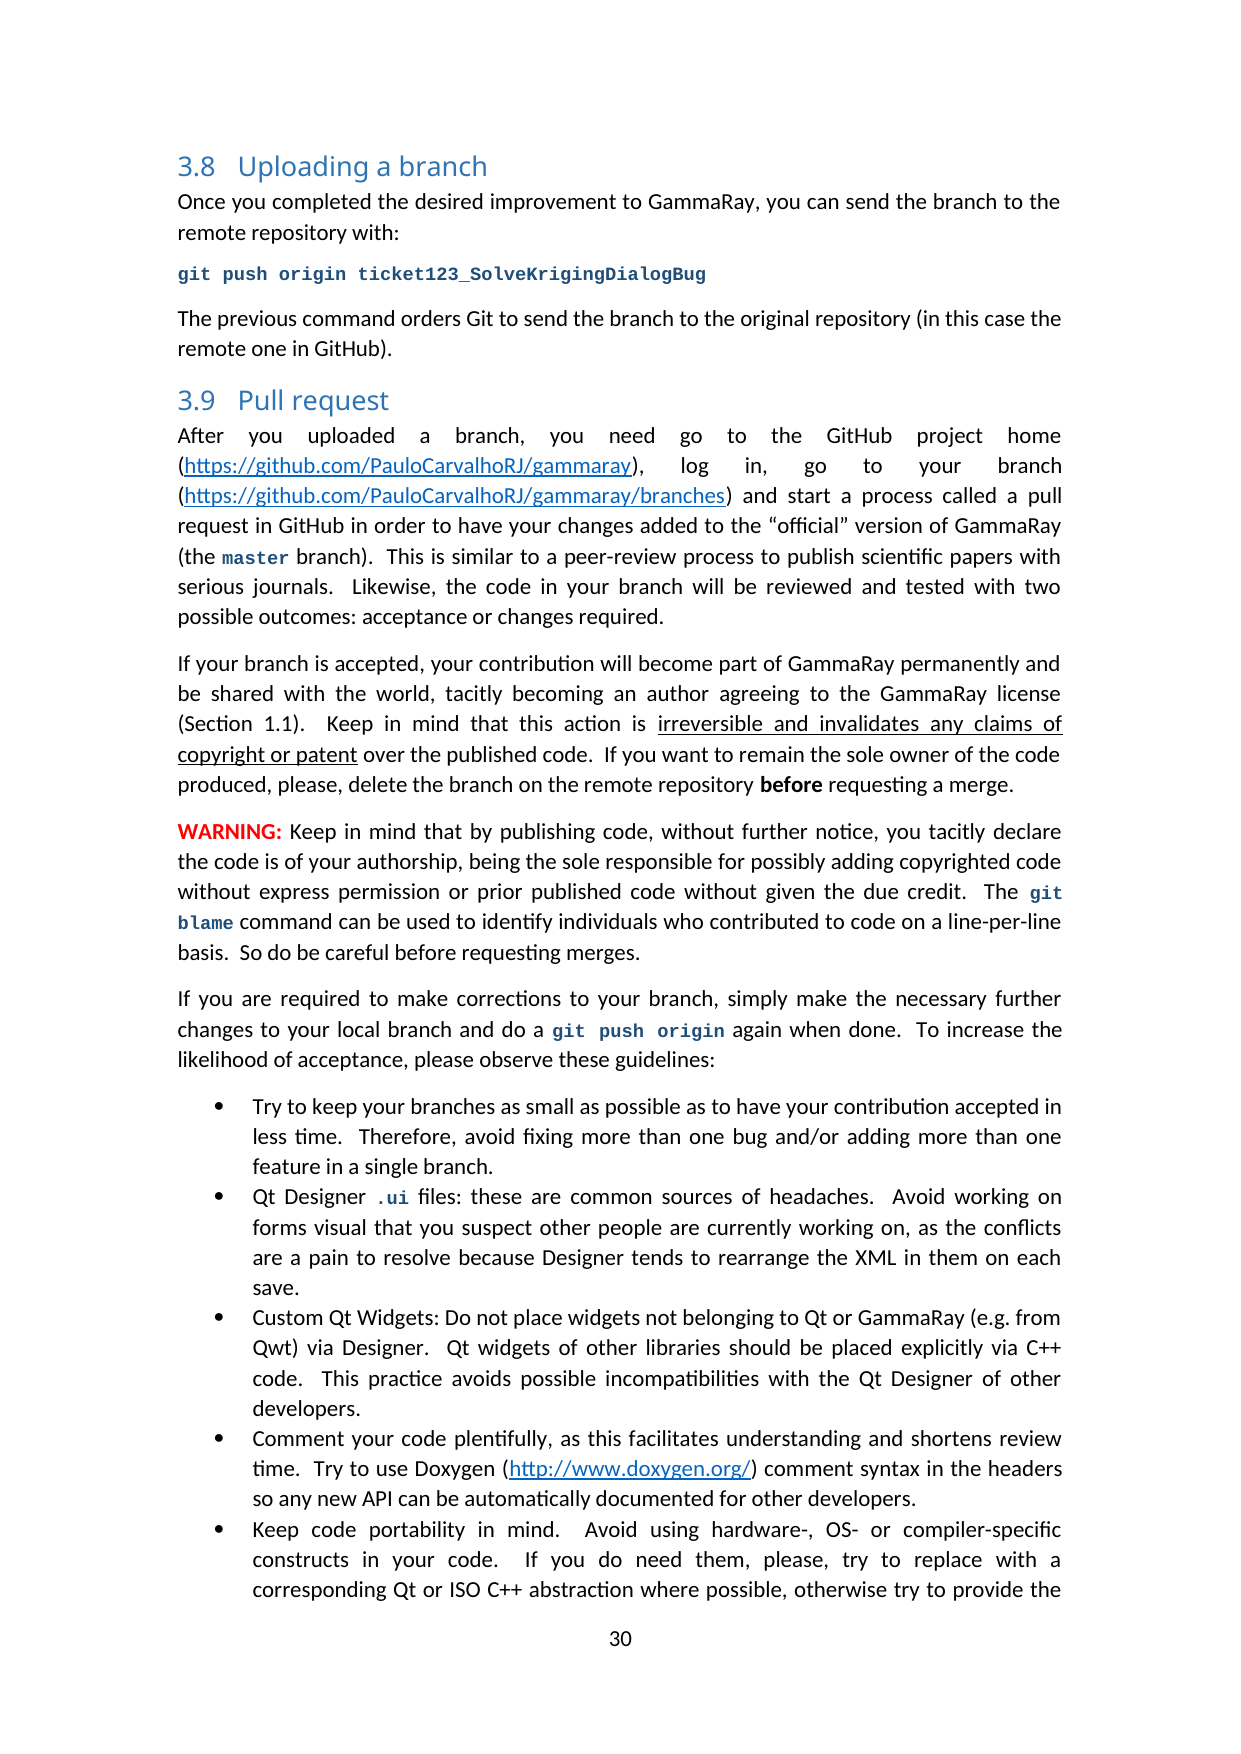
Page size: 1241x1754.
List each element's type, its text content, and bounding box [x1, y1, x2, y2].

subtitle Pull request [177, 381, 1063, 418]
text After you uploaded a branch, you need go to the GitHub project home (https://github.com/PauloCarvalhoRJ/gammaray), log in, go to your branch (https://github.com/PauloCarvalhoRJ/gammaray/branches) and start a process called a pull request in GitHub in order to have your changes added to the “official” version of GammaRay (the master branch). This is similar to a peer-review process to publish scientific papers with serious journals. Likewise, the code in your branch will be reviewed and tested with two possible outcomes: acceptance or changes required. [177, 421, 1063, 630]
list Try to keep your branches as small as possible as to have your contribution accepted in less time. Therefore, avoid fixing more than one bug and/or adding more than one feature in a single branch. [215, 1092, 1063, 1180]
text git push origin ticket123_SolveKrigingDialogBug [177, 264, 1063, 286]
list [215, 1515, 1063, 1603]
text The previous command orders Git to send the branch to the original repository (in this case the remote one in GitHub). [177, 304, 1063, 362]
text WARNING: Keep in mind that by publishing code, without further notice, you tacitly declare the code is of your authorship, being the sole responsible for possibly adding copyrighted code without express permission or prior published code without given the due credit. The git blame command can be used to identify individuals who contributed to code on a line-per-line basis. So do be careful before requesting merges. [177, 817, 1063, 966]
list Qt Designer .ui files: these are common sources of headaches. Avoid working on forms visual that you suspect other people are currently working on, as the conflicts are a pain to resolve because Designer tends to rearrange the XML in them on each save. [215, 1182, 1063, 1301]
text If you are required to make corrections to your branch, simply make the necessary further changes to your local branch and do a git push origin again when done. To increase the likelihood of acceptance, please observe these guidelines: [177, 984, 1063, 1073]
list Custom Qt Widgets: Do not place widgets not belonging to Qt or GammaRay (e.g. from Qwt) via Designer. Qt widgets of other libraries should be placed explicitly via C++ code. This practice avoids possible incompatibilities with the Qt Designer of other developers. [215, 1303, 1063, 1422]
subtitle Uploading a branch [177, 148, 1063, 184]
text If your branch is accepted, your contribution will become part of GammaRay permanently and be shared with the world, tacitly becoming an author agreeing to the GammaRay license (Section 1.1). Keep in mind that this action is irreversible and invalidates any claims of copyright or patent over the published code. If you want to remain the sole owner of the code produced, please, delete the branch on the remote repository before requesting a merge. [177, 649, 1063, 798]
text Once you completed the desired improvement to GammaRay, you can send the branch to the remote repository with: [177, 187, 1063, 246]
list Comment your code plentifully, as this facilitates understanding and shortens review time. Try to use Doxygen (http://www.doxygen.org/) comment syntax in the headers so any new API can be automatically documented for other developers. [215, 1424, 1063, 1512]
